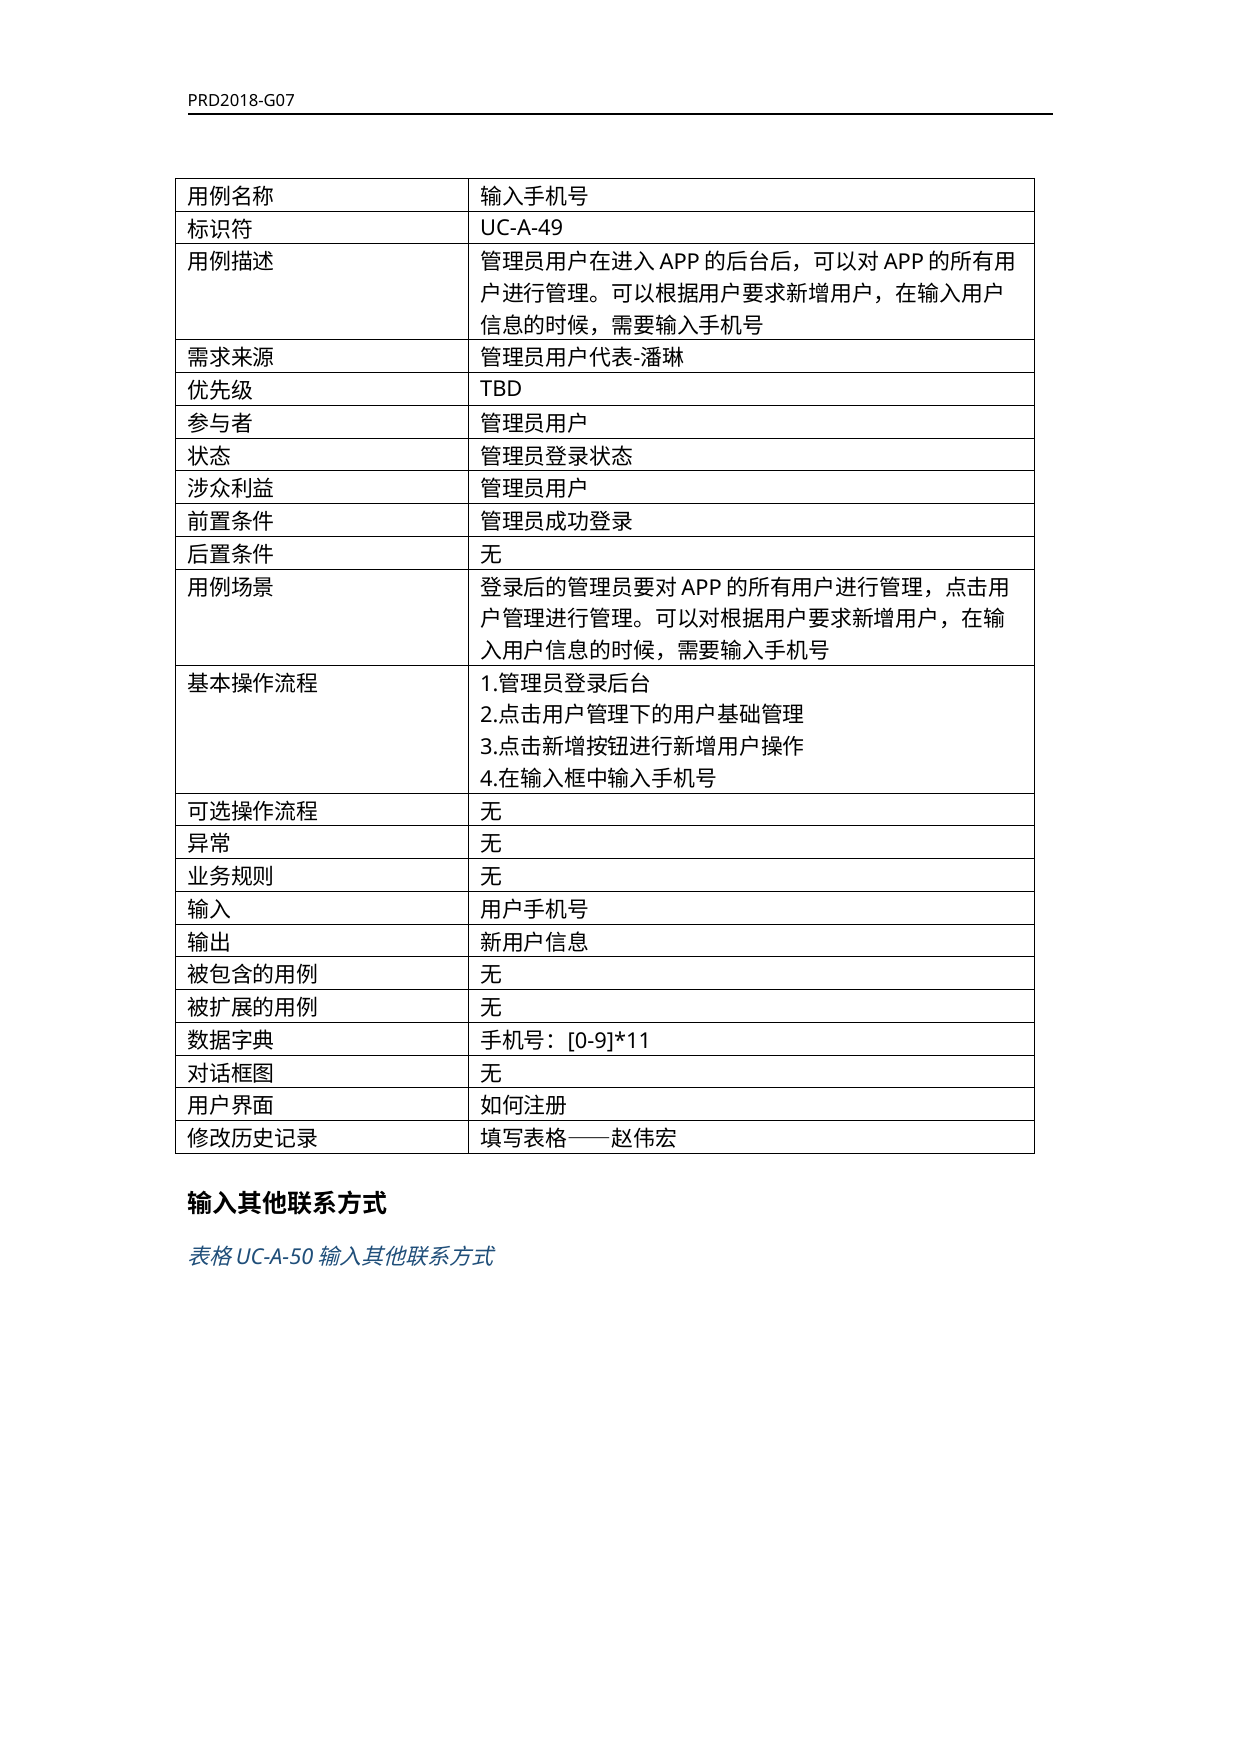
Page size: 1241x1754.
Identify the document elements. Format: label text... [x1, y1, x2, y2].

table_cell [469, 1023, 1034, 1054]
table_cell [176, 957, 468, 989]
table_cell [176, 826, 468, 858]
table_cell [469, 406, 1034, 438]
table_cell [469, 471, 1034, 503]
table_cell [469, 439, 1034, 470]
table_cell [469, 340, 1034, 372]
text 输入其他联系方式 [187, 162, 1053, 1234]
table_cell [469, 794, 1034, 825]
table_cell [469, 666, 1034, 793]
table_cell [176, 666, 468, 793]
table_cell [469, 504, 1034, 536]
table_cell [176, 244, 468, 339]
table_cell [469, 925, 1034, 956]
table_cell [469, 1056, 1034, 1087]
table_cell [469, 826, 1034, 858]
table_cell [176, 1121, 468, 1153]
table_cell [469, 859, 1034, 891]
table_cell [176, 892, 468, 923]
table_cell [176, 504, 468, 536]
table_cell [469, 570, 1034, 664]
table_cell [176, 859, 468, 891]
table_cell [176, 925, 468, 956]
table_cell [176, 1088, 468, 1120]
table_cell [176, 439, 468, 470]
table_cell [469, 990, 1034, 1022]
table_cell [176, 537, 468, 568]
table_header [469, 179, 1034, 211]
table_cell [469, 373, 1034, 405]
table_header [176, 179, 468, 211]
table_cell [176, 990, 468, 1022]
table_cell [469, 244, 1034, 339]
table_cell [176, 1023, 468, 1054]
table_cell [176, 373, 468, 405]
subtitle 表格UC-A-50输入其他联系方式 [187, 1239, 1053, 1271]
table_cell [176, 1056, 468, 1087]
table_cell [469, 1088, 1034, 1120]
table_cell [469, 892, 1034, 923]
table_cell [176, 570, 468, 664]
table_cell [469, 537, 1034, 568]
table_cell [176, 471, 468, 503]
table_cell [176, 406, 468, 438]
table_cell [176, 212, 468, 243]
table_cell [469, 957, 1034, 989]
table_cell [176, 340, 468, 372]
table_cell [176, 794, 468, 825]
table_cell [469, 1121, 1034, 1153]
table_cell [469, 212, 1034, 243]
